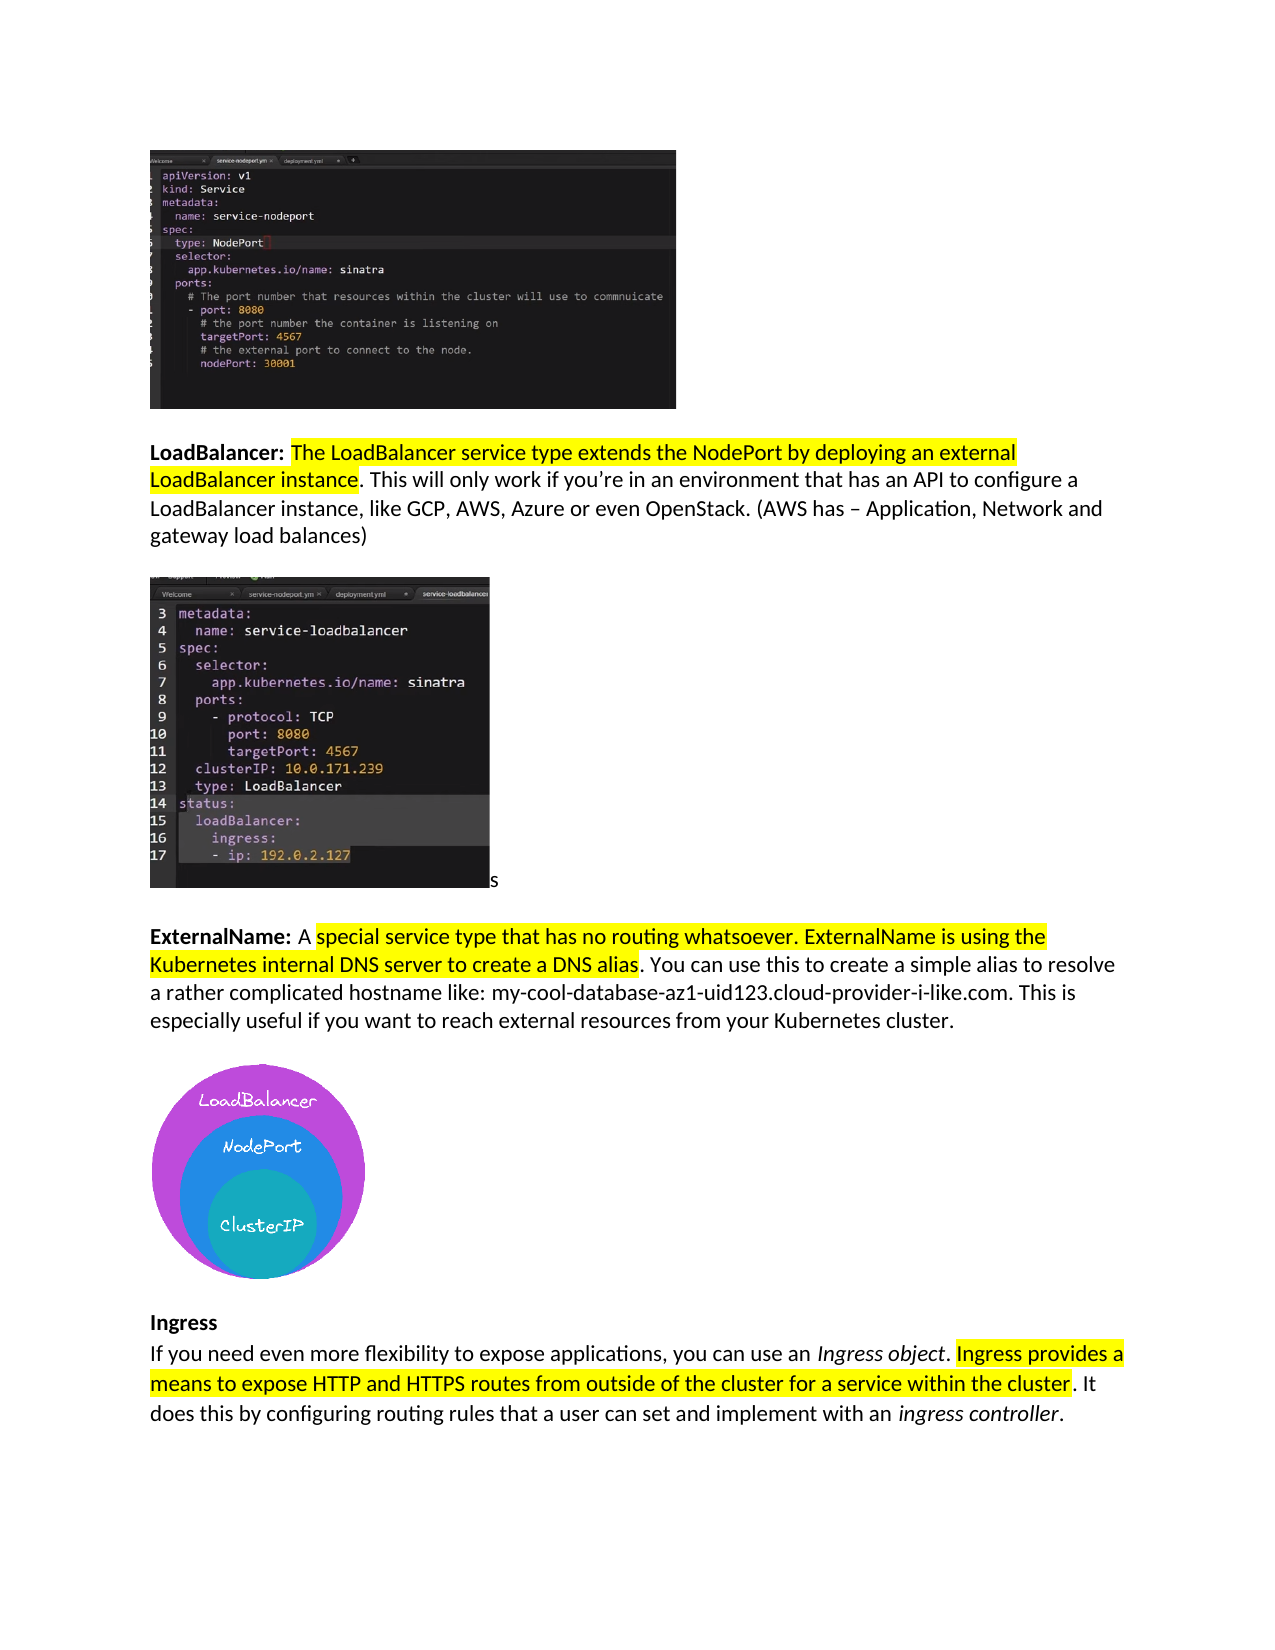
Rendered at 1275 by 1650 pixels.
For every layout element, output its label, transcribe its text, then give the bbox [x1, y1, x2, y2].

picture [150, 150, 677, 409]
picture [150, 1063, 366, 1280]
text LoadBalancer: The LoadBalancer service type extends the NodePort by deploying an external LoadBalancer instance. This will only work if you’re in an environment that has an API to configure a LoadBalancer instance, like GCP, AWS, Azure or even OpenStack. (AWS has – Application, Network and gateway load balances) [150, 438, 1125, 550]
picture [150, 577, 490, 888]
text Ingress If you need even more flexibility to expose applications, you can use an Ingress object. Ingress provides a means to expose HTTP and HTTPS routes from outside of the cluster for a service within the cluster. It does this by configuring routing rules that a user can set and implement with an ingress controller. [150, 1308, 1125, 1427]
text ExternalName: A special service type that has no routing whatsoever. ExternalName is using the Kubernetes internal DNS server to create a DNS alias. You can use this to create a simple alias to resolve a rather complicated hostname like: my-cool-database-az1-uid123.cloud-provider-i-like.com. This is especially useful if you want to reach external resources from your Kubernetes cluster. [150, 922, 1125, 1034]
